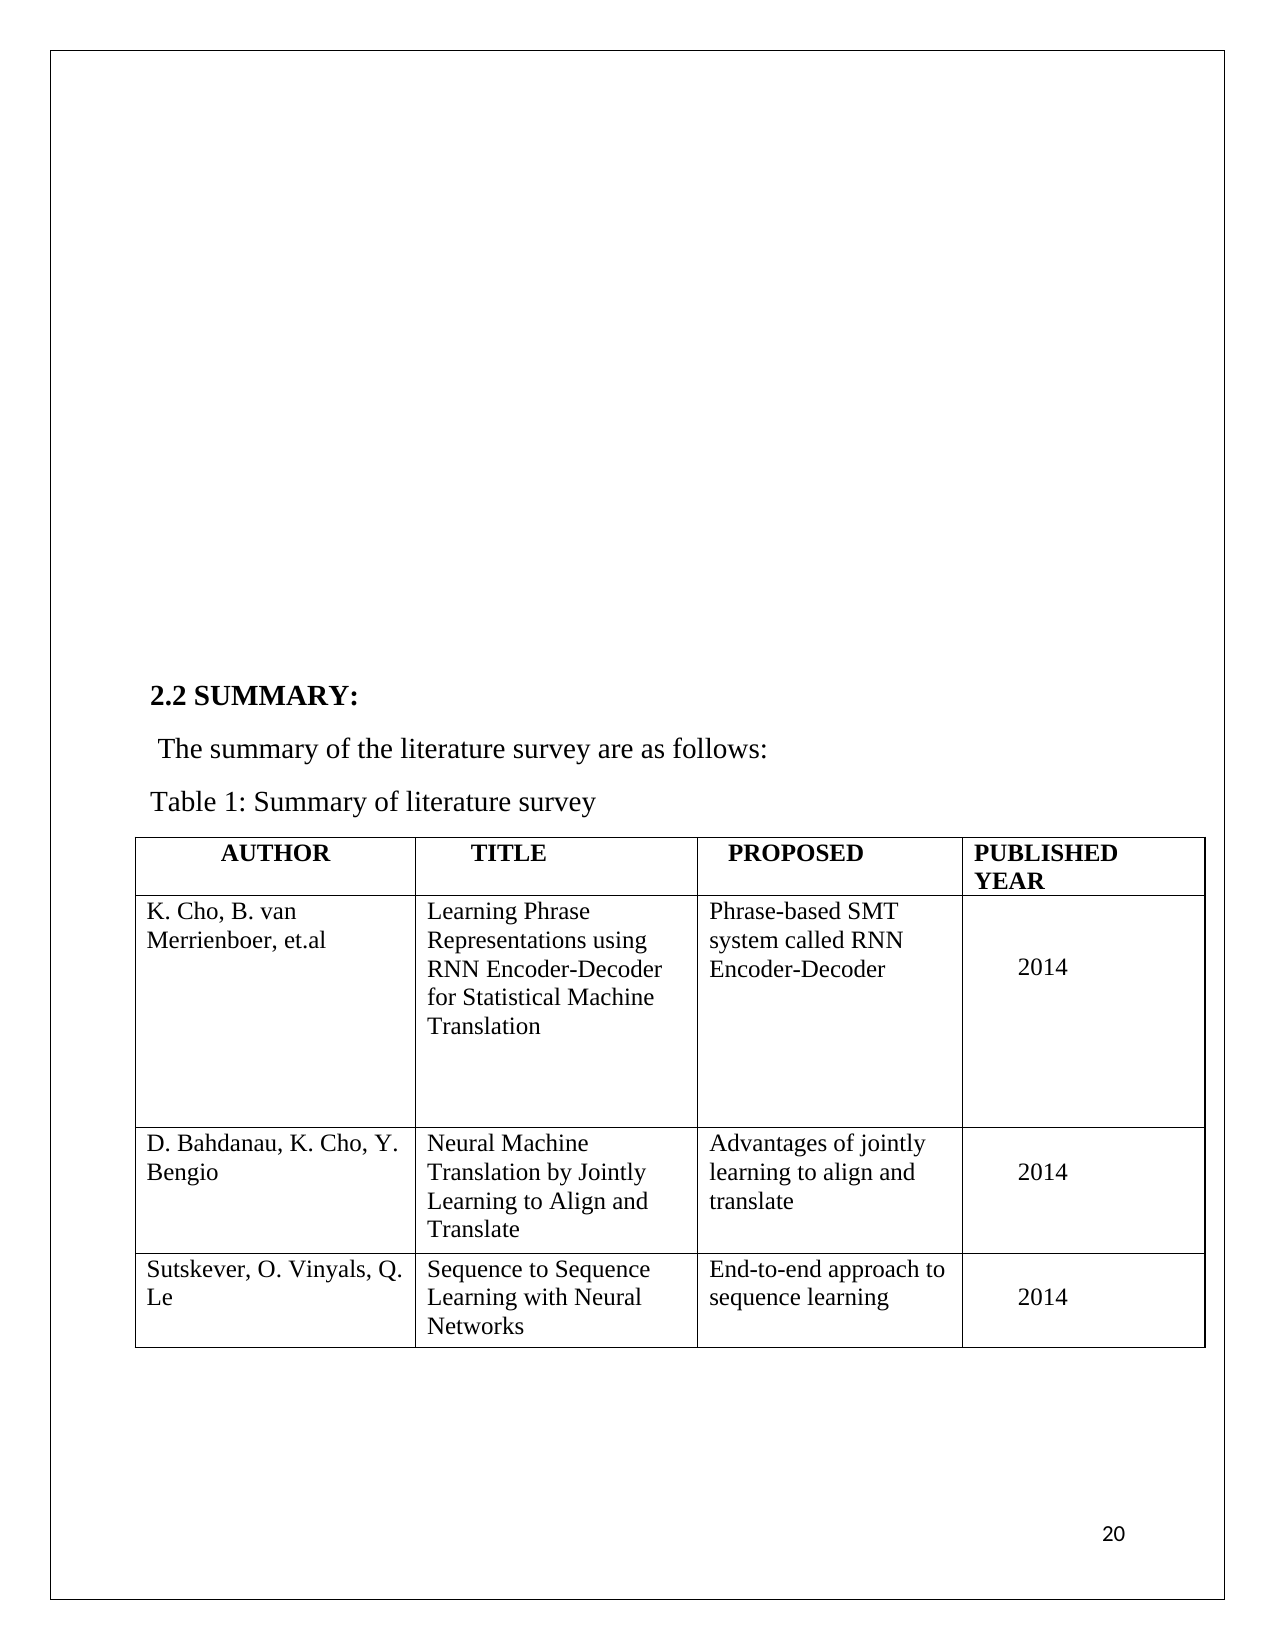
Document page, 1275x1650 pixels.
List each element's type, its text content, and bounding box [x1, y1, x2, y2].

table_cell Neural Machine Translation by Jointly Learning to Align and Translate [416, 1128, 697, 1253]
table_cell Learning Phrase Representations using RNN Encoder-Decoder for Statistical Machine Translation [416, 896, 697, 1127]
table_cell Advantages of jointly learning to align and translate [698, 1128, 962, 1253]
table_cell 2014 [963, 1254, 1204, 1347]
table_cell Sequence to Sequence Learning with Neural Networks [416, 1254, 697, 1347]
table_cell Sutskever, O. Vinyals, Q. Le [136, 1254, 415, 1347]
table_cell 2014 [963, 1128, 1204, 1253]
table_cell Phrase-based SMT system called RNN Encoder-Decoder [698, 896, 962, 1127]
table_cell End-to-end approach to sequence learning [698, 1254, 962, 1347]
table_cell 2014 [963, 896, 1204, 1127]
table_header PUBLISHED YEAR [963, 838, 1204, 895]
table_header AUTHOR [136, 838, 415, 895]
table_cell D. Bahdanau, K. Cho, Y. Bengio [136, 1128, 415, 1253]
table_header TITLE [416, 838, 697, 895]
table_cell K. Cho, B. van Merrienboer, et.al [136, 896, 415, 1127]
text Table 1: Summary of literature survey [150, 784, 1125, 817]
text 2.2 SUMMARY: [150, 678, 1125, 712]
text The summary of the literature survey are as follows: [150, 731, 1125, 764]
table_header PROPOSED [698, 838, 962, 895]
